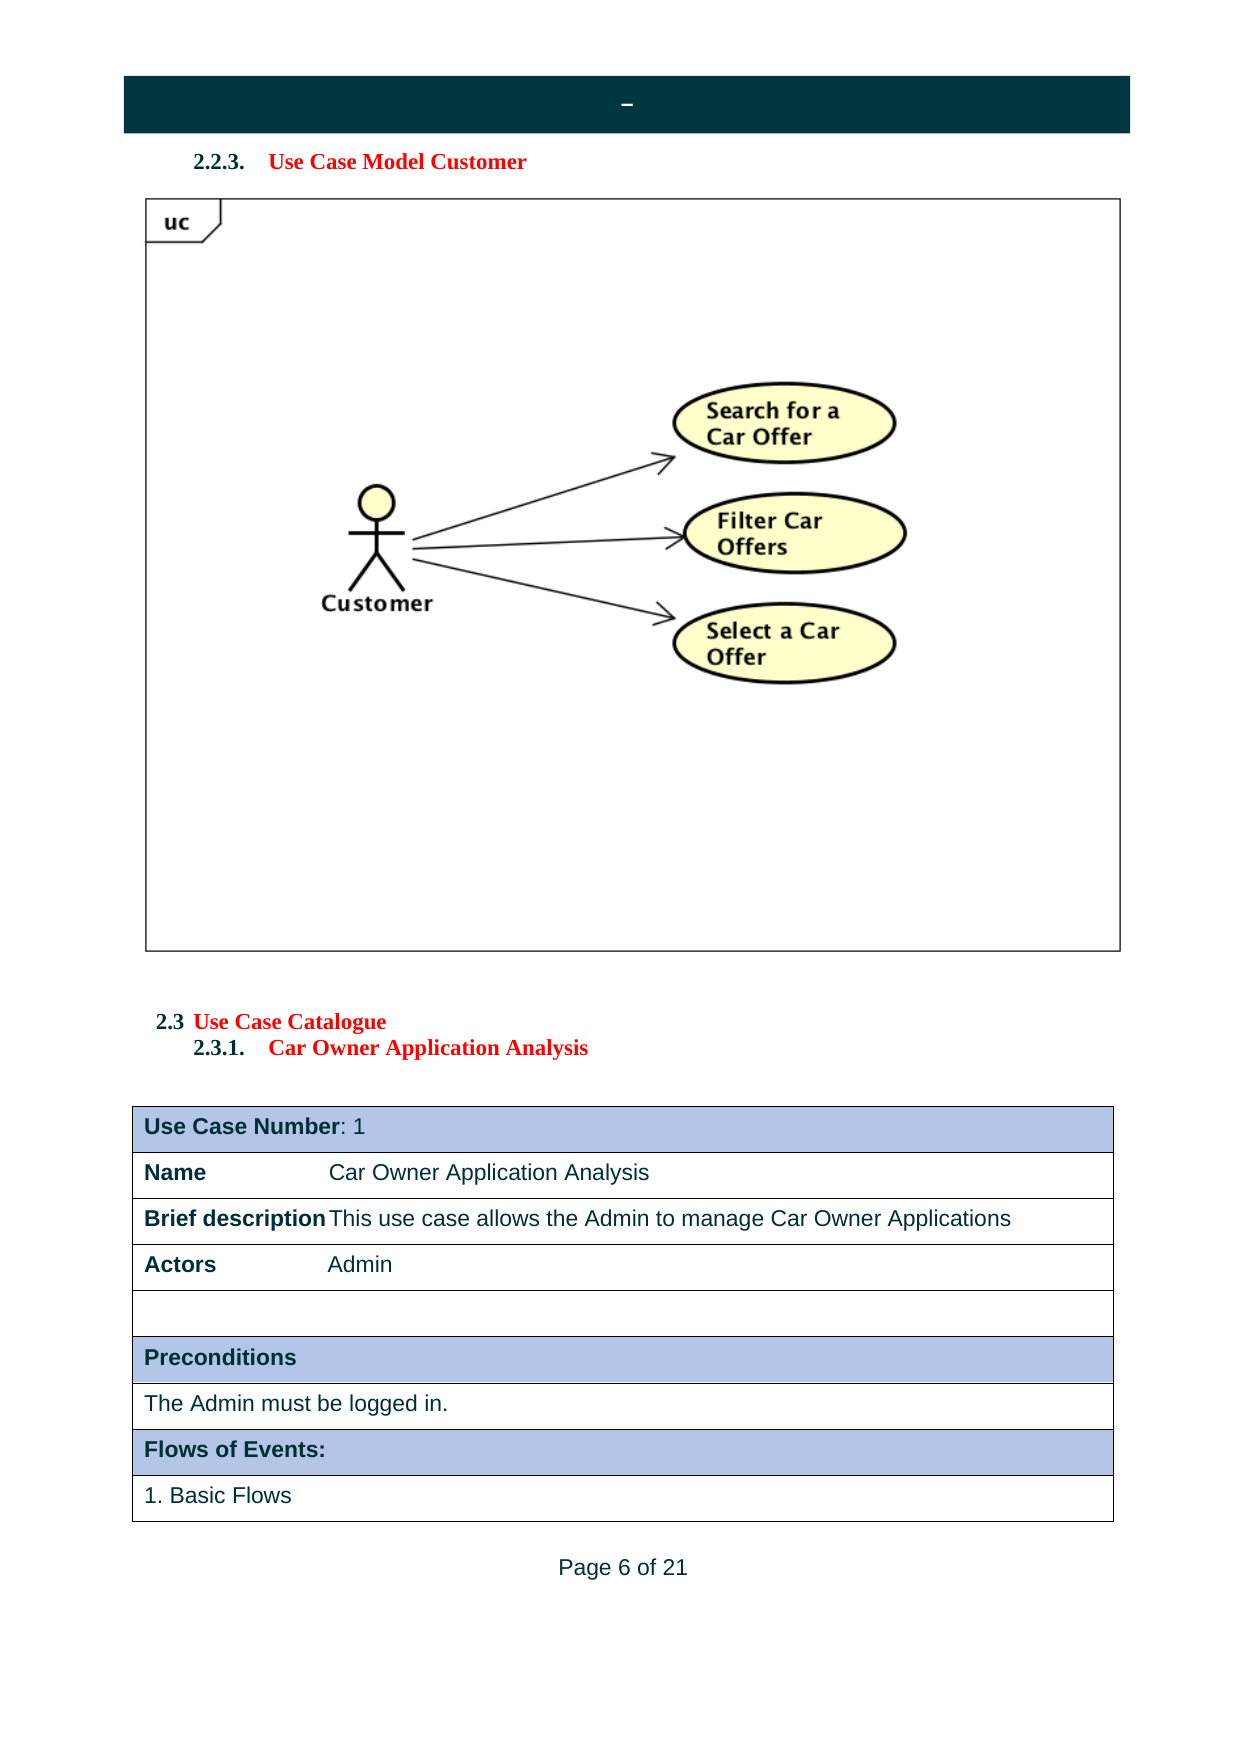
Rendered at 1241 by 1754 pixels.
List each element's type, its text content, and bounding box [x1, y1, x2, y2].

table_cell 1. Basic Flows [133, 1476, 1113, 1521]
table_cell Flows of Events: [133, 1430, 1113, 1475]
table_cell Name Car Owner Application Analysis [133, 1153, 1113, 1198]
table_cell Actors Admin [133, 1245, 1113, 1290]
table_header Use Case Number: 1 [133, 1107, 1113, 1152]
picture [127, 180, 1138, 969]
subtitle Car Owner Application Analysis [193, 1034, 1128, 1060]
table_cell The Admin must be logged in. [133, 1384, 1113, 1428]
table_cell [133, 1291, 1113, 1336]
table_cell Brief description This use case allows the Admin to manage Car Owner Applications [133, 1199, 1113, 1244]
subtitle Use Case Catalogue [156, 1008, 1128, 1034]
subtitle Use Case Model Customer [193, 148, 1128, 174]
table_cell Preconditions [133, 1337, 1113, 1382]
